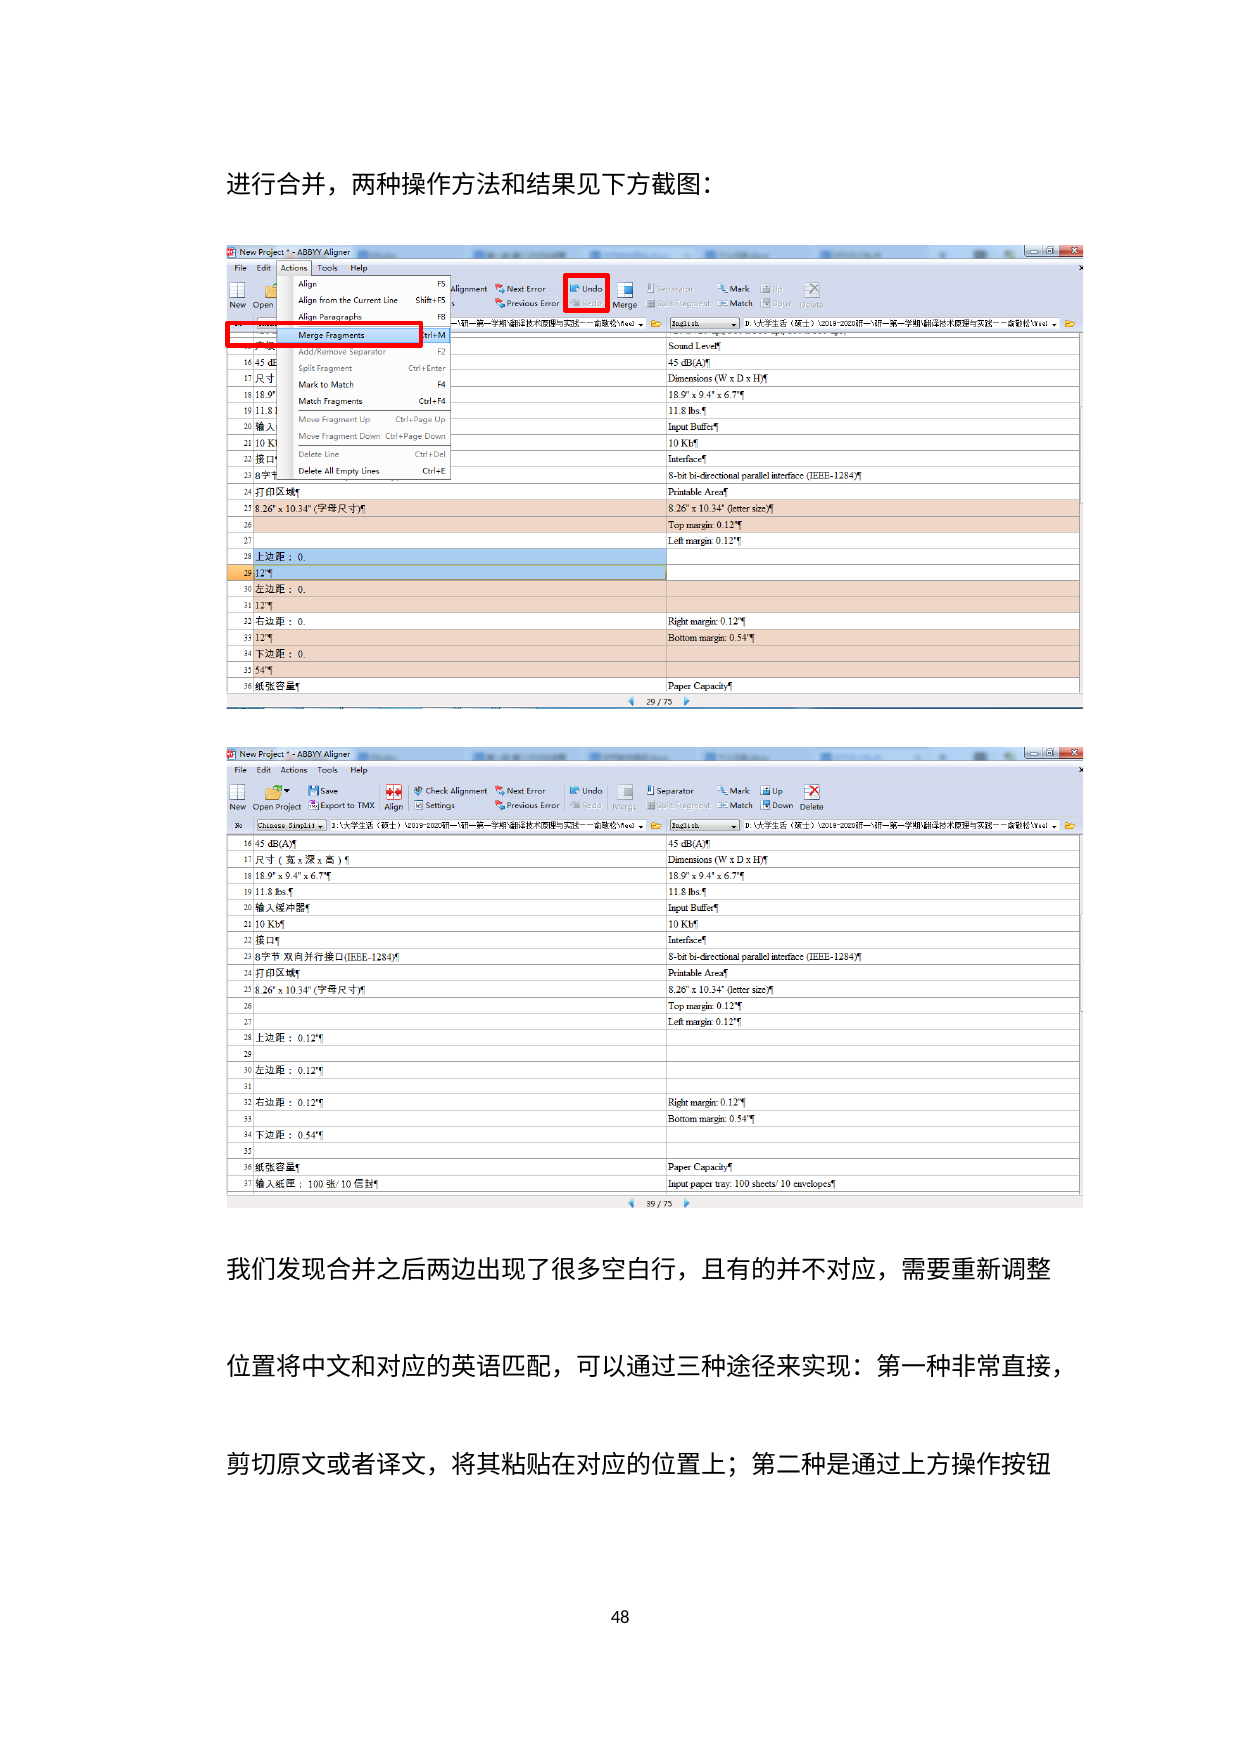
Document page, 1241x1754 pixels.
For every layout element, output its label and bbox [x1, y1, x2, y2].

list [227, 150, 1053, 215]
picture [230, 325, 419, 343]
picture [226, 747, 1084, 1208]
picture [226, 245, 1084, 709]
list [227, 1235, 1053, 1495]
